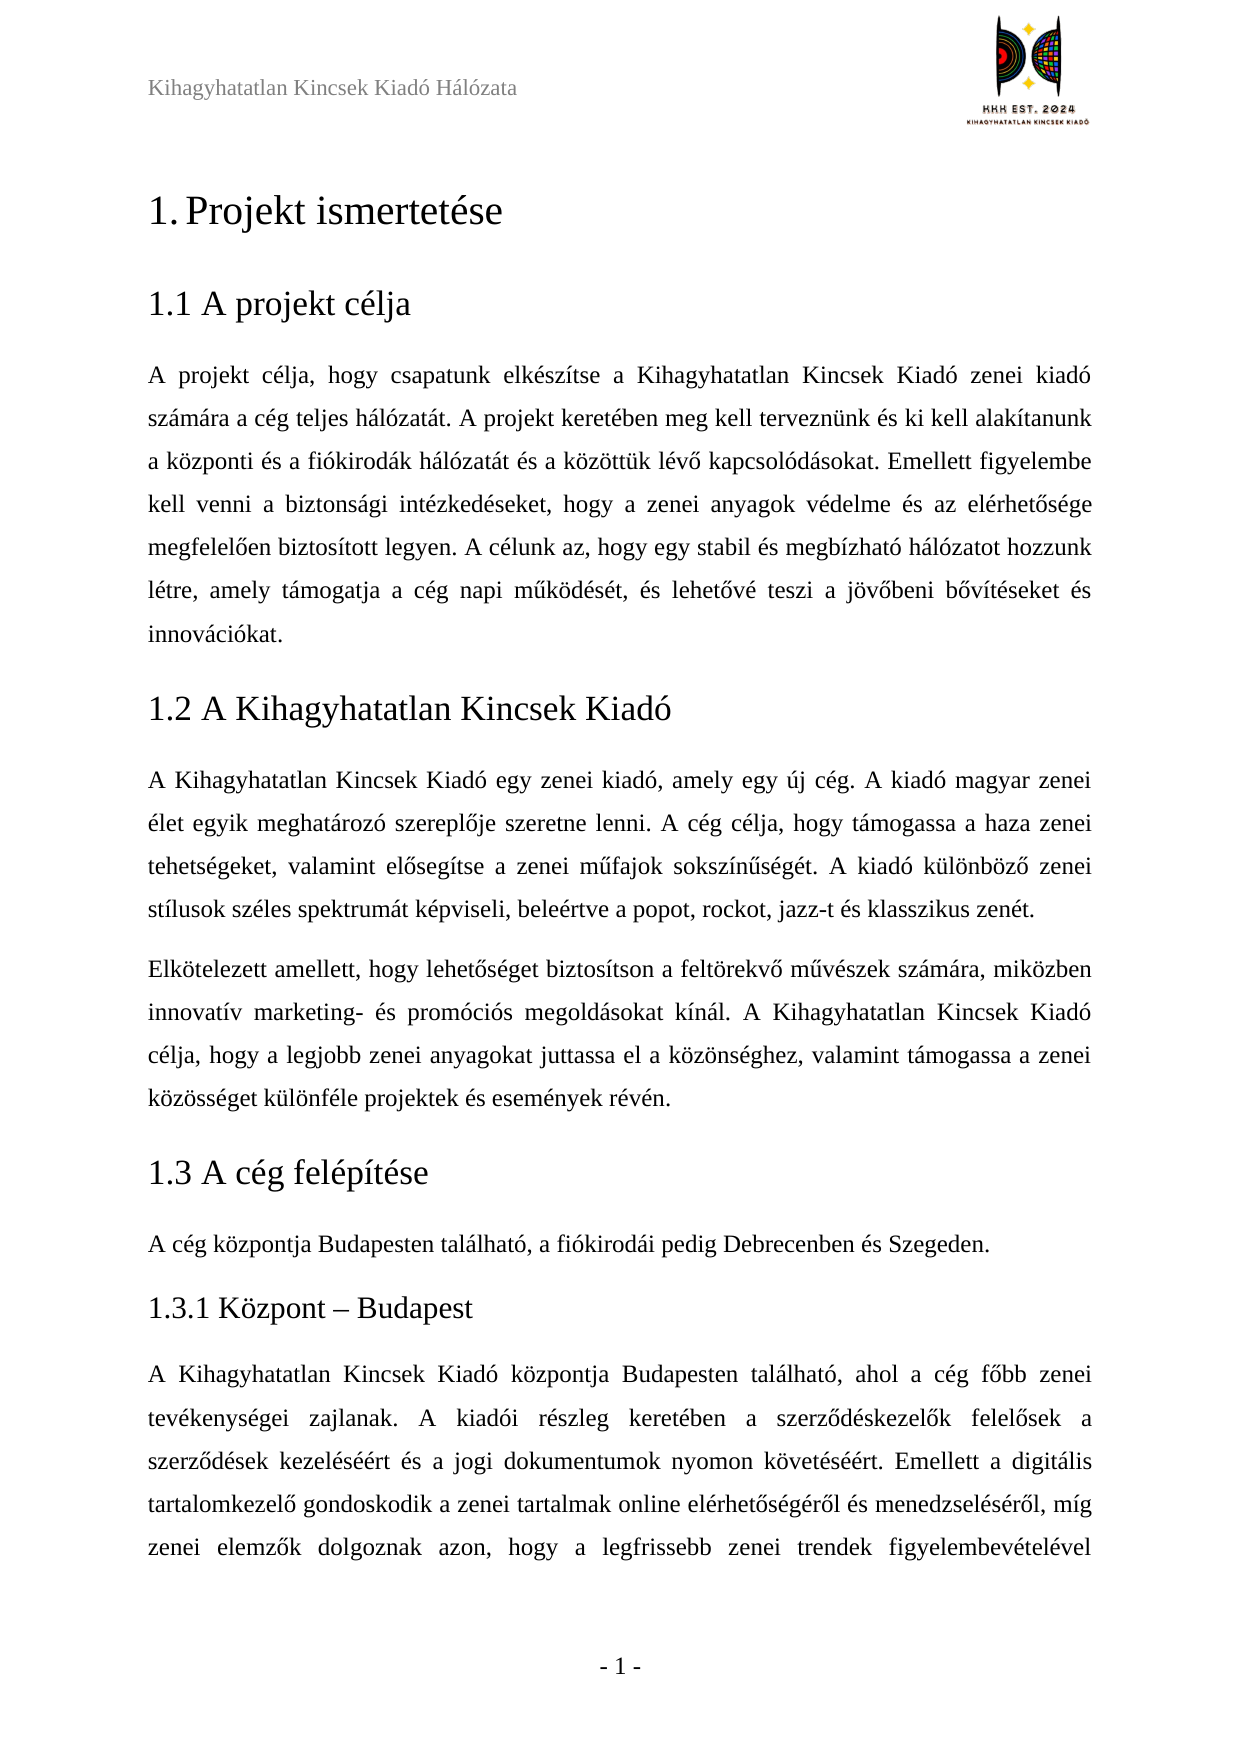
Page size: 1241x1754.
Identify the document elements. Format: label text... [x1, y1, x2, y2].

text 1.1 A projekt célja [148, 282, 1093, 323]
text Elkötelezett amellett, hogy lehetőséget biztosítson a feltörekvő művészek számára, miközben innovatív marketing- és promóciós megoldásokat kínál. A Kihagyhatatlan Kincsek Kiadó célja, hogy a legjobb zenei anyagokat juttassa el a közönséghez, valamint támogassa a zenei közösséget különféle projektek és események révén. [148, 954, 1093, 1112]
text 1.3.1 Központ – Budapest [148, 1289, 1093, 1325]
picture [958, 4, 1094, 130]
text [148, 1359, 1093, 1561]
text A Kihagyhatatlan Kincsek Kiadó egy zenei kiadó, amely egy új cég. A kiadó magyar zenei élet egyik meghatározó szereplője szeretne lenni. A cég célja, hogy támogassa a haza zenei tehetségeket, valamint elősegítse a zenei műfajok sokszínűségét. A kiadó különböző zenei stílusok széles spektrumát képviseli, beleértve a popot, rockot, jazz-t és klasszikus zenét. [148, 765, 1093, 923]
list Projekt ismertetése [148, 185, 1093, 233]
text A cég központja Budapesten található, a fiókirodái pedig Debrecenben és Szegeden. [148, 1229, 1093, 1258]
text 1.3 A cég felépítése [148, 1151, 1093, 1192]
text A projekt célja, hogy csapatunk elkészítse a Kihagyhatatlan Kincsek Kiadó zenei kiadó számára a cég teljes hálózatát. A projekt keretében meg kell terveznünk és ki kell alakítanunk a központi és a fiókirodák hálózatát és a közöttük lévő kapcsolódásokat. Emellett figyelembe kell venni a biztonsági intézkedéseket, hogy a zenei anyagok védelme és az elérhetősége megfelelően biztosított legyen. A célunk az, hogy egy stabil és megbízható hálózatot hozzunk létre, amely támogatja a cég napi működését, és lehetővé teszi a jövőbeni bővítéseket és innovációkat. [148, 360, 1093, 647]
text 1.2 A Kihagyhatatlan Kincsek Kiadó [148, 687, 1093, 728]
